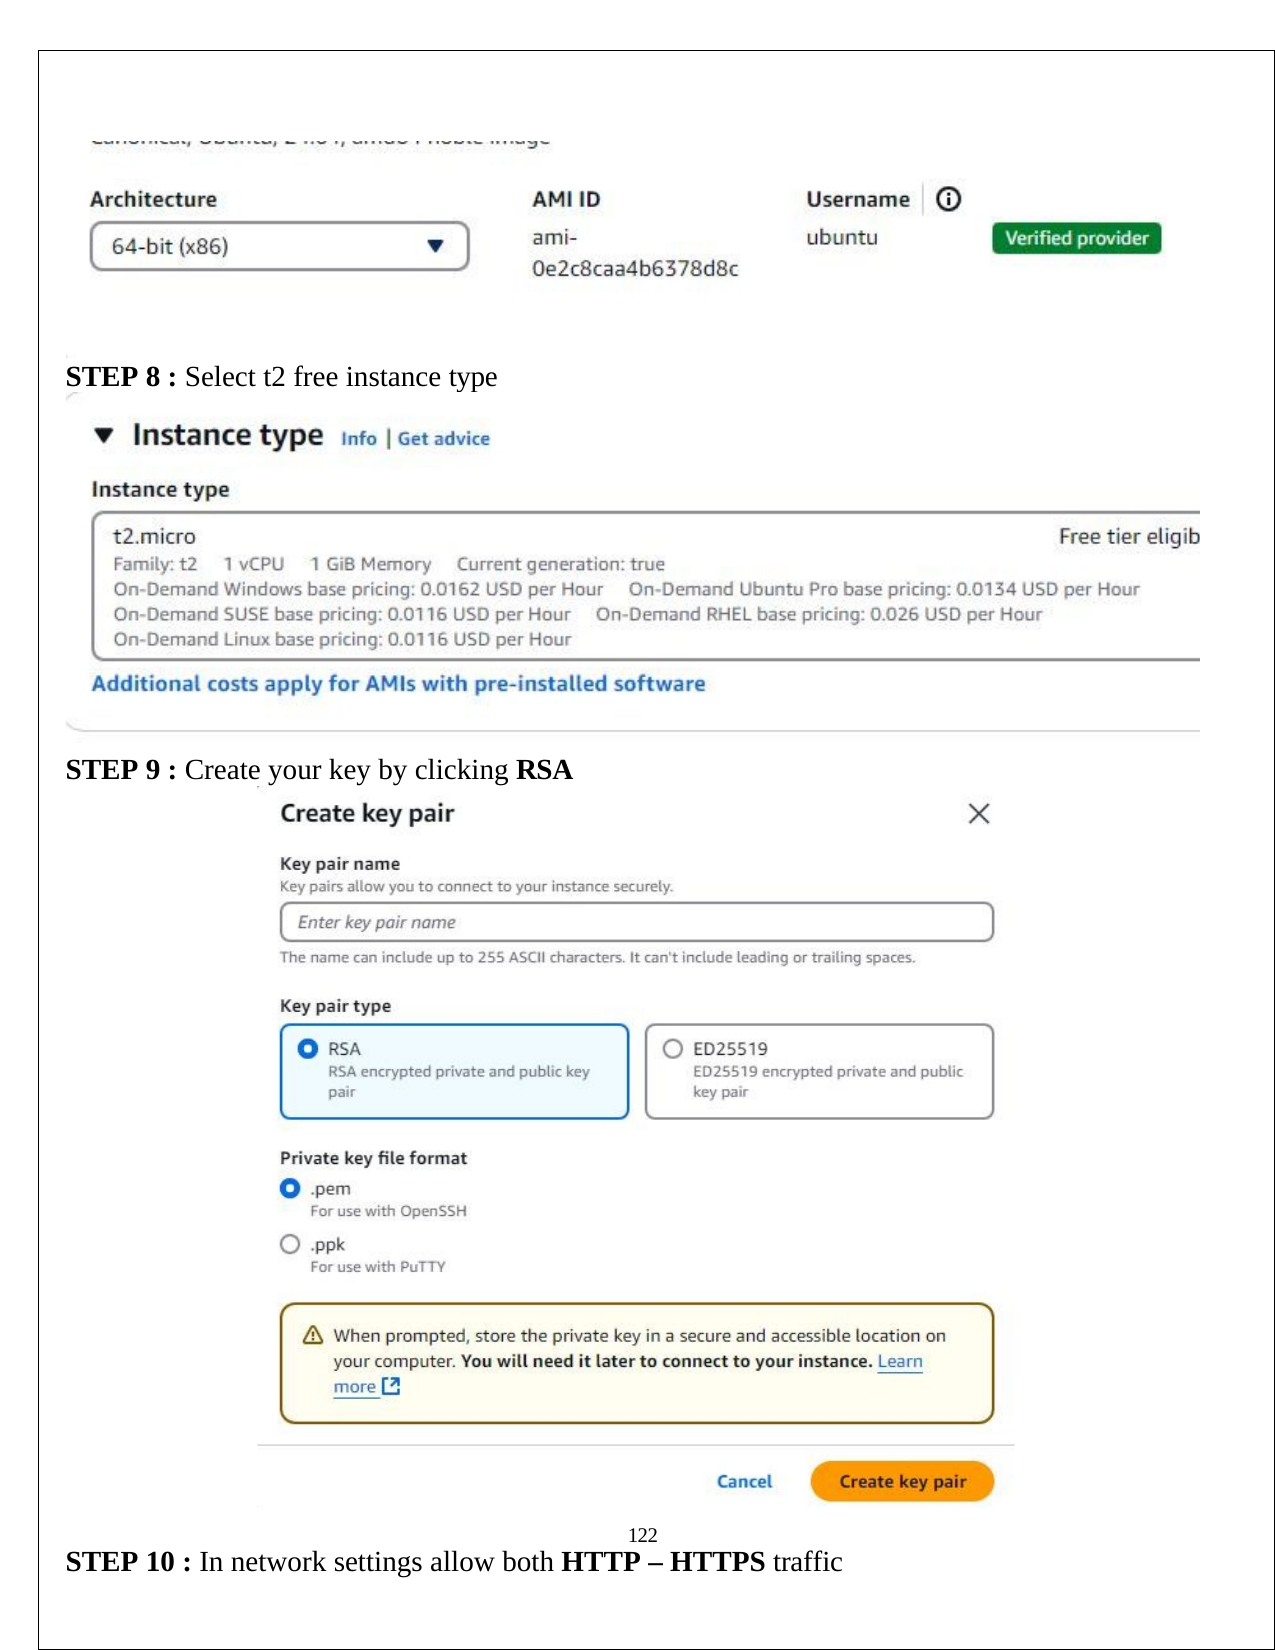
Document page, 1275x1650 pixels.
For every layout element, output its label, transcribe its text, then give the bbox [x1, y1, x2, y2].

text 122 [52, 1525, 1234, 1547]
picture [257, 786, 1015, 1508]
text STEP 10 : In network settings allow both HTTP – HTTPS traffic [65, 1547, 1274, 1578]
text STEP 9 : Create your key by clicking RSA [65, 752, 1274, 786]
picture [65, 392, 1200, 743]
text STEP 8 : Select t2 free instance type [65, 359, 1274, 392]
picture [65, 141, 1168, 358]
